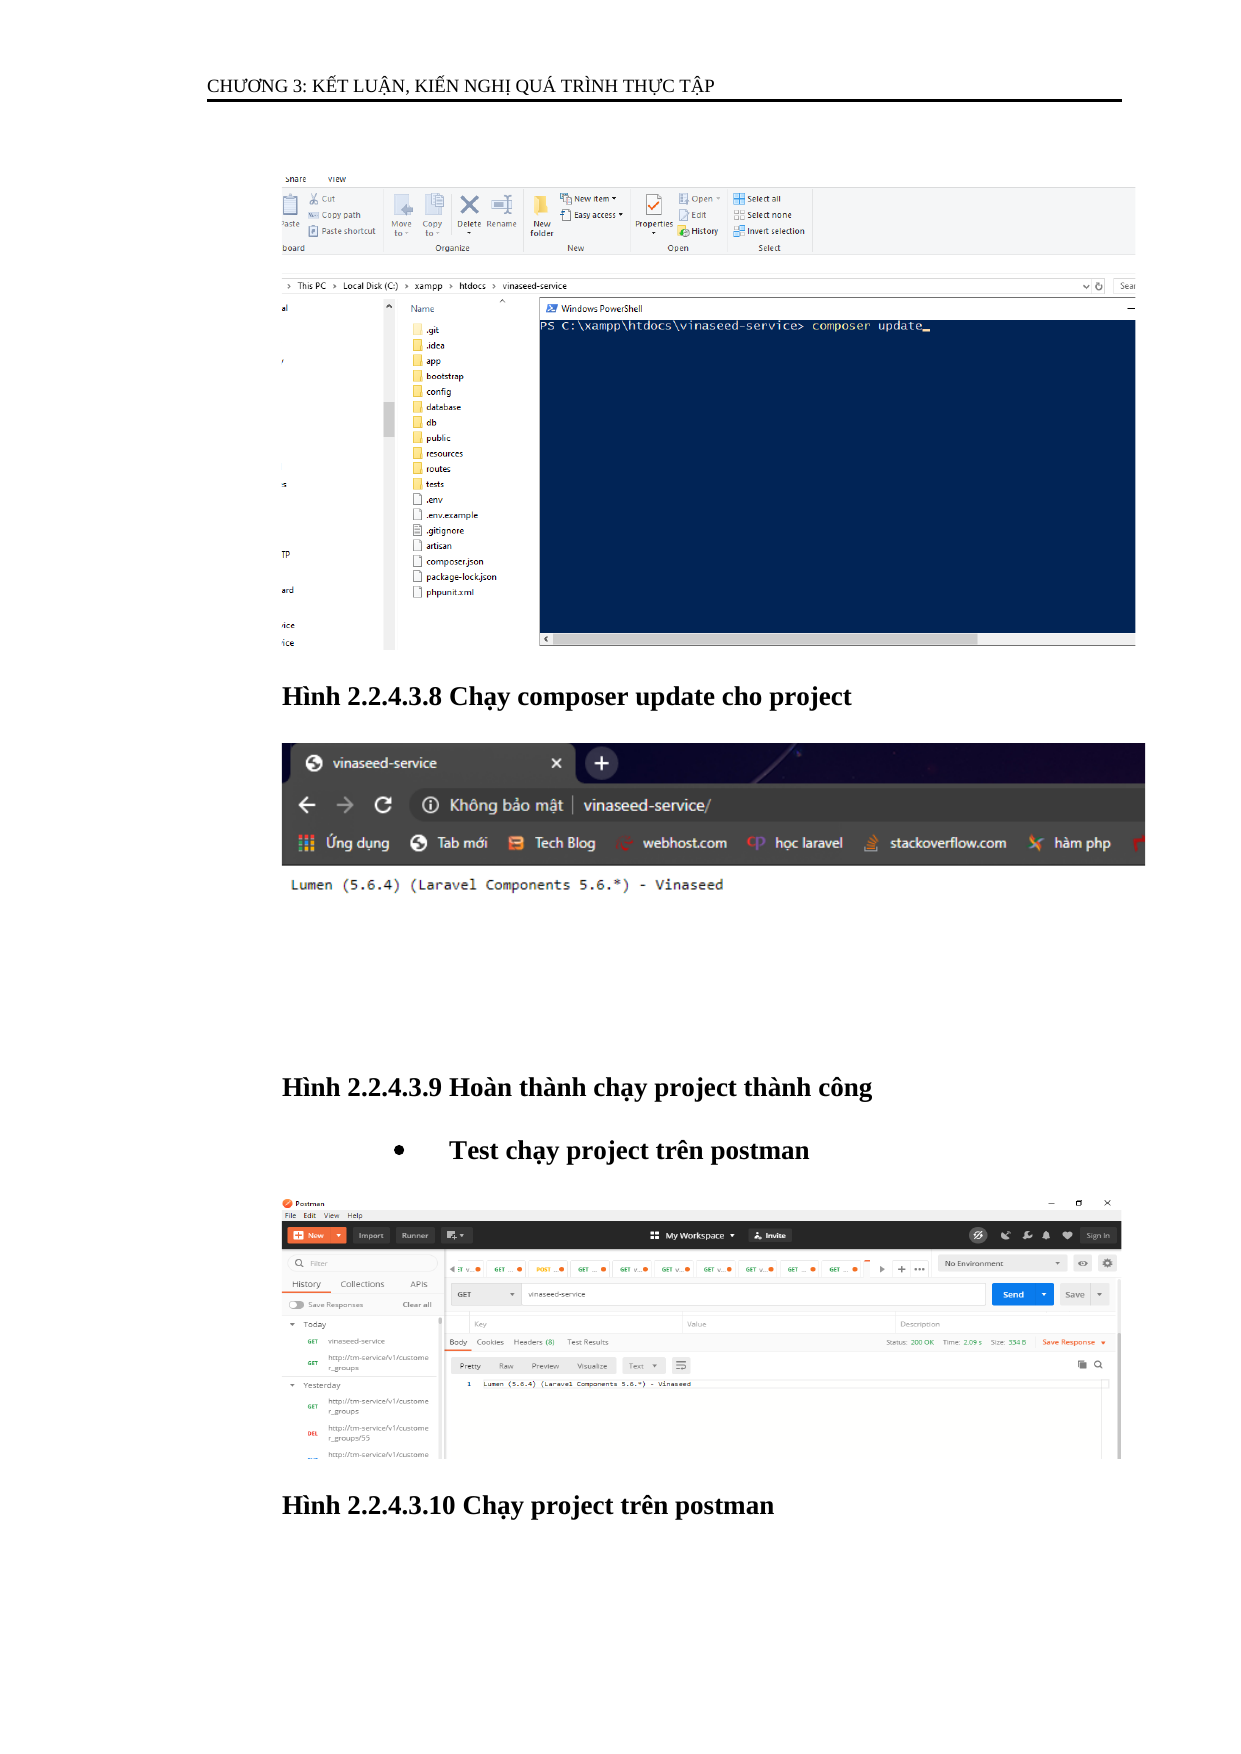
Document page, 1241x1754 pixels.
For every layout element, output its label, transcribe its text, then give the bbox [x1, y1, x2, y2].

picture [281, 743, 1146, 1041]
text Hình 2.2.4.3.8 Chạy composer update cho project [282, 681, 1122, 712]
text Hình 2.2.4.3.9 Hoàn thành chạy project thành công [282, 1071, 1122, 1102]
list Hình 2.2.4.3.10 Chạy project trên postman [282, 1489, 1122, 1520]
list Test chạy project trên postman [394, 1134, 1122, 1166]
picture [281, 1197, 1122, 1459]
picture [281, 177, 1136, 650]
